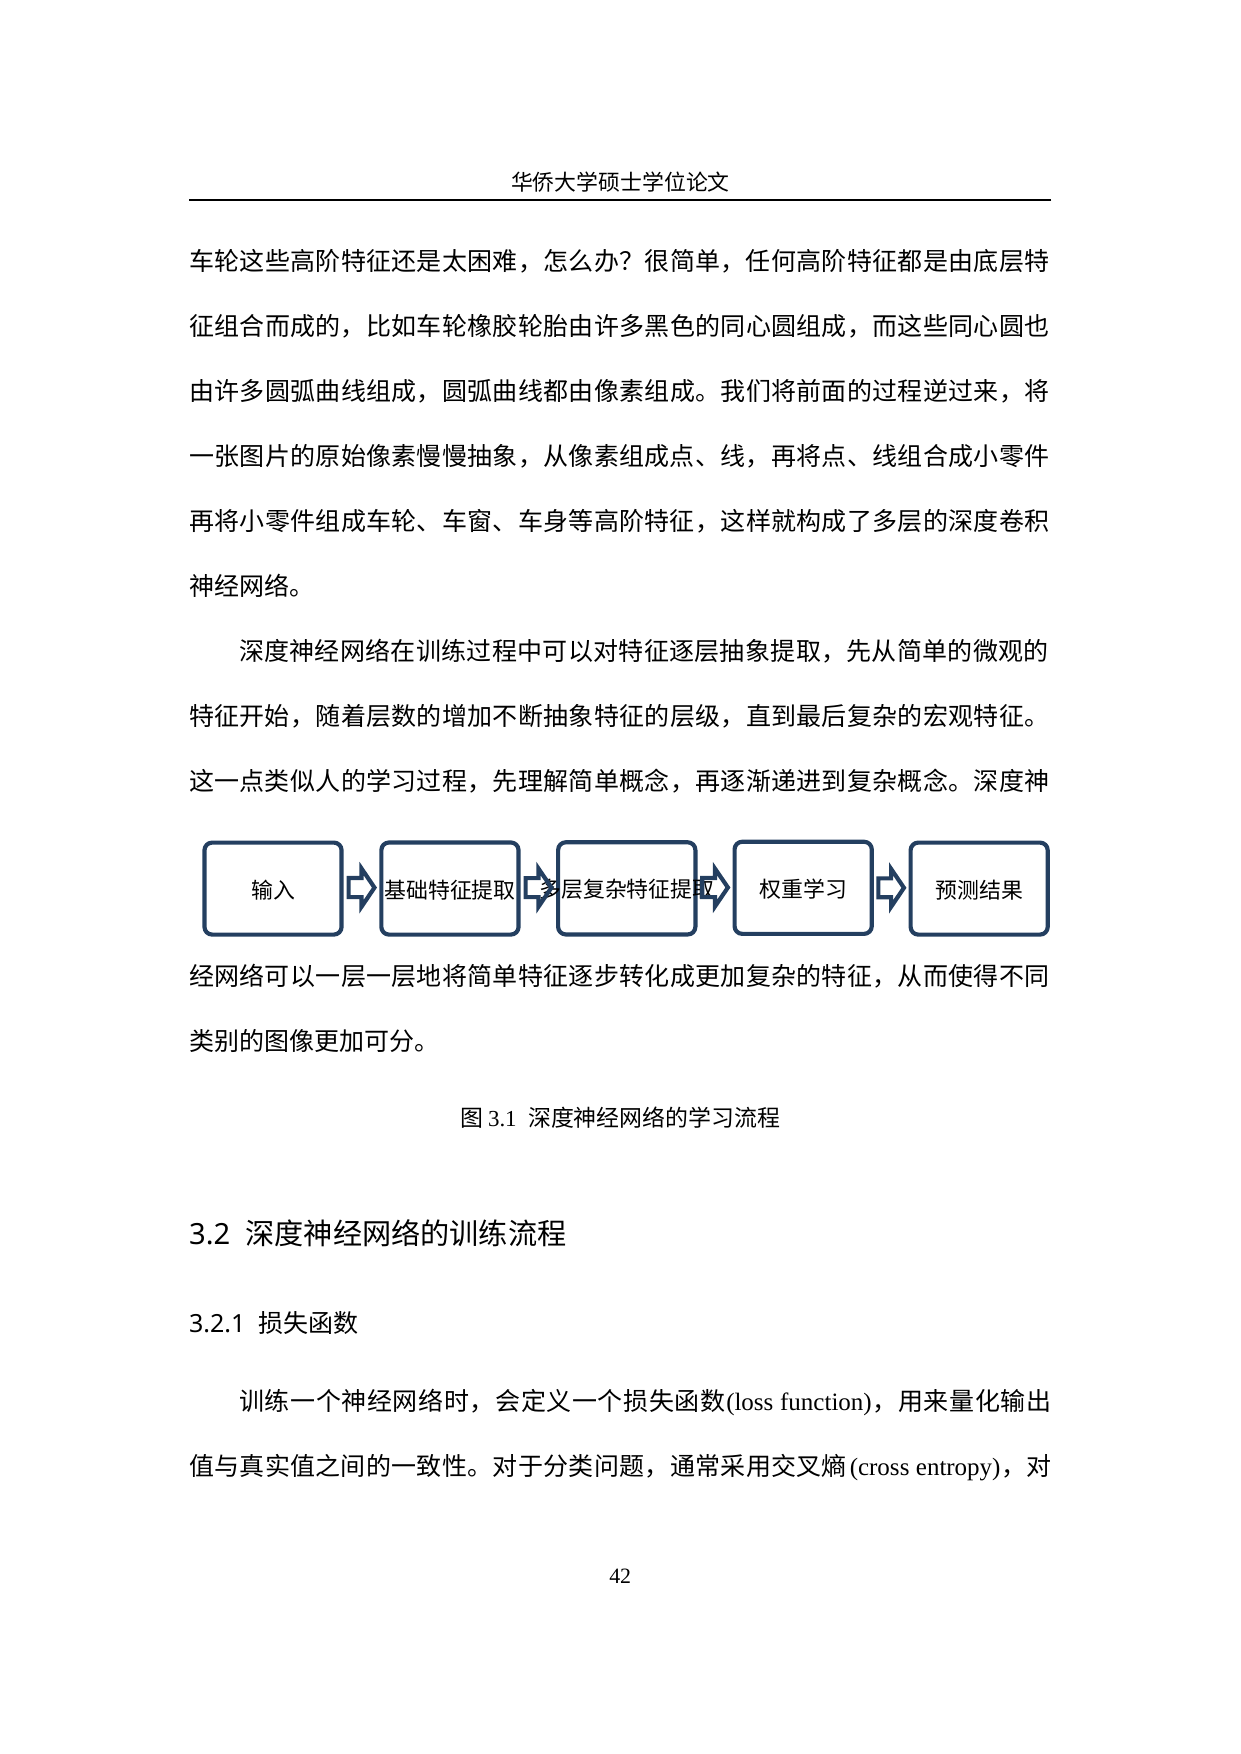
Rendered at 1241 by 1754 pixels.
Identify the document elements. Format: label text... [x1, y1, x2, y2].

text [189, 1367, 1051, 1497]
text 图3.1 深度神经网络的学习流程 [189, 1084, 1051, 1149]
text 3.2.1 损失函数 [189, 1289, 1051, 1354]
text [189, 227, 1051, 617]
text 深度神经网络在训练过程中可以对特征逐层抽象提取，先从简单的微观的特征开始，随着层数的增加不断抽象特征的层级，直到最后复杂的宏观特征。这一点类似人的学习过程，先理解简单概念，再逐渐递进到复杂概念。深度神经网络可以一层一层地将简单特征逐步转化成更加复杂的特征，从而使得不同类别的图像更加可分。 [189, 617, 1051, 1072]
text 3.2 深度神经网络的训练流程 [189, 1199, 1051, 1264]
